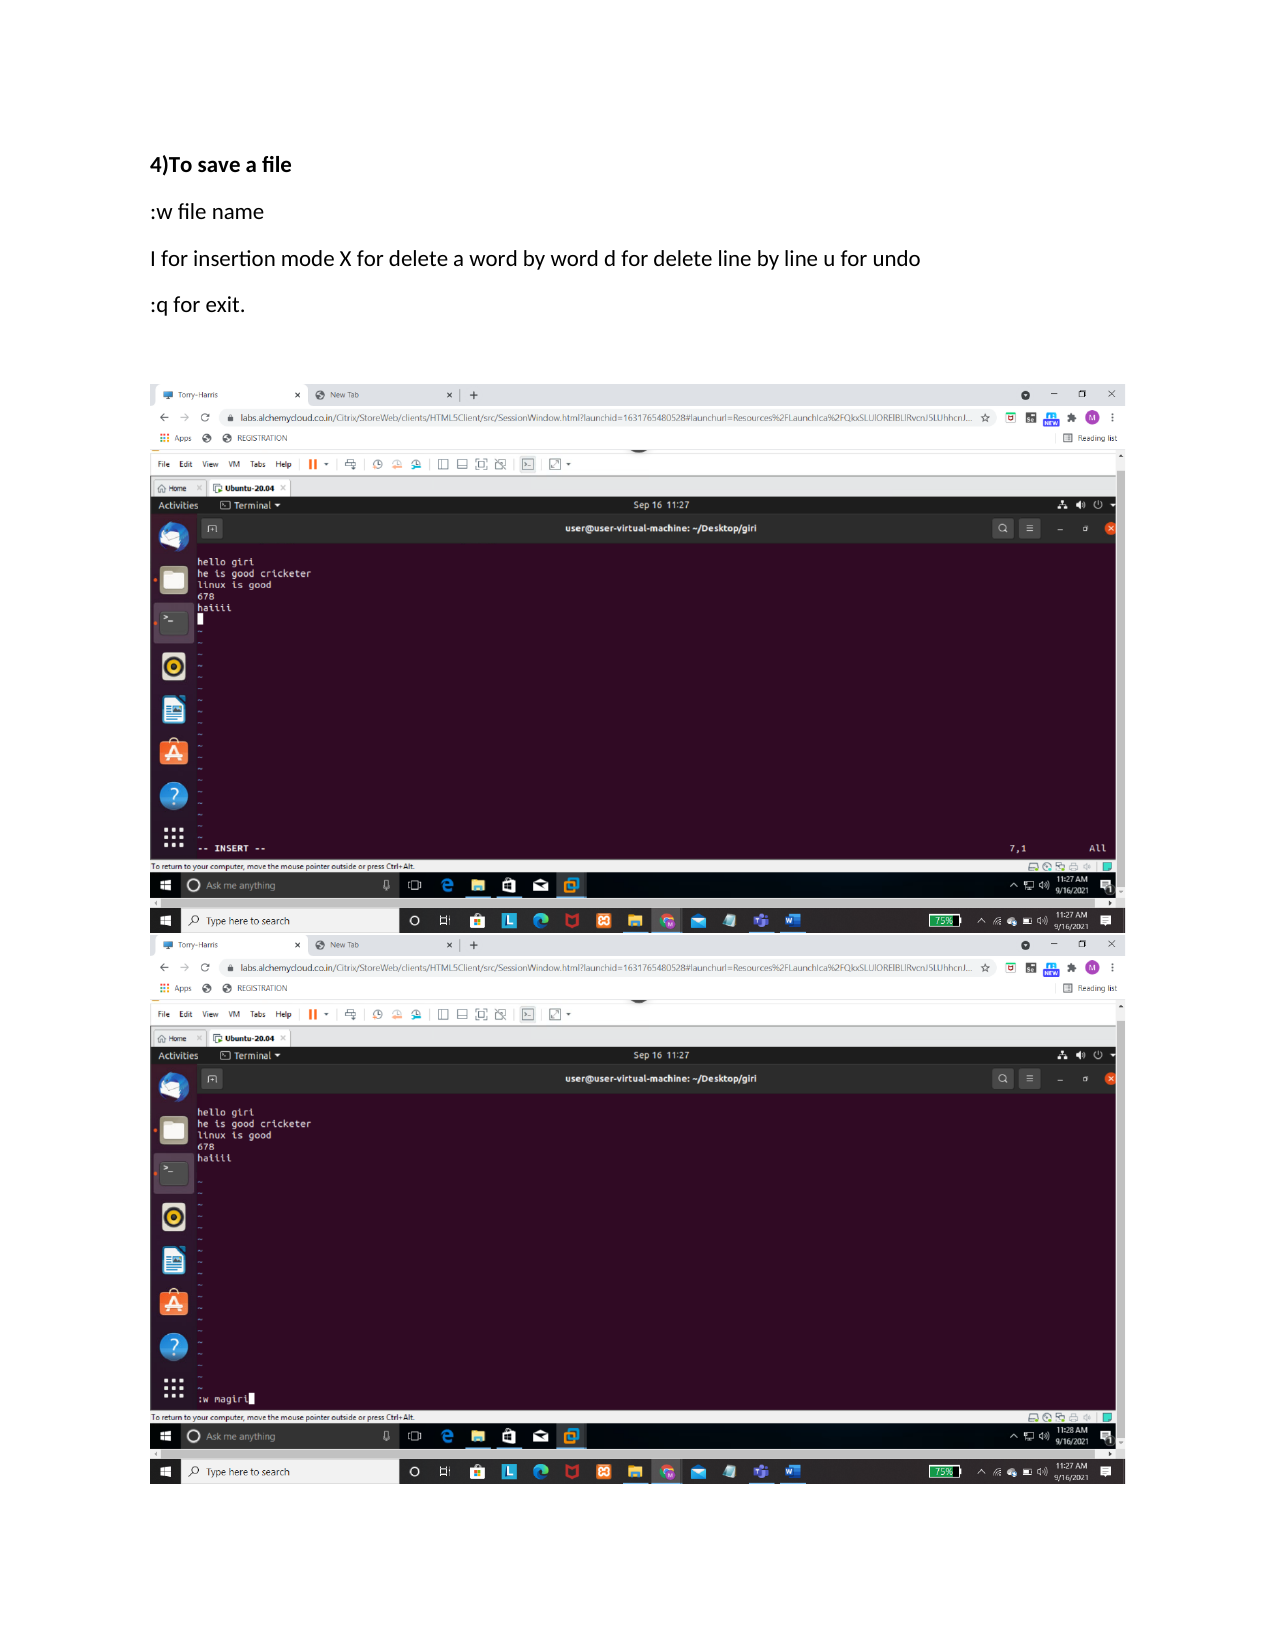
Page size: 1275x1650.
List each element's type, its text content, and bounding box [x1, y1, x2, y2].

picture [150, 384, 1125, 933]
text :w file name [150, 197, 1125, 225]
picture [150, 935, 1125, 1484]
text I for insertion mode X for delete a word by word d for delete line by line u for undo [150, 244, 1125, 272]
text :q for exit. [150, 291, 1125, 319]
text 4)To save a file [150, 150, 1125, 178]
